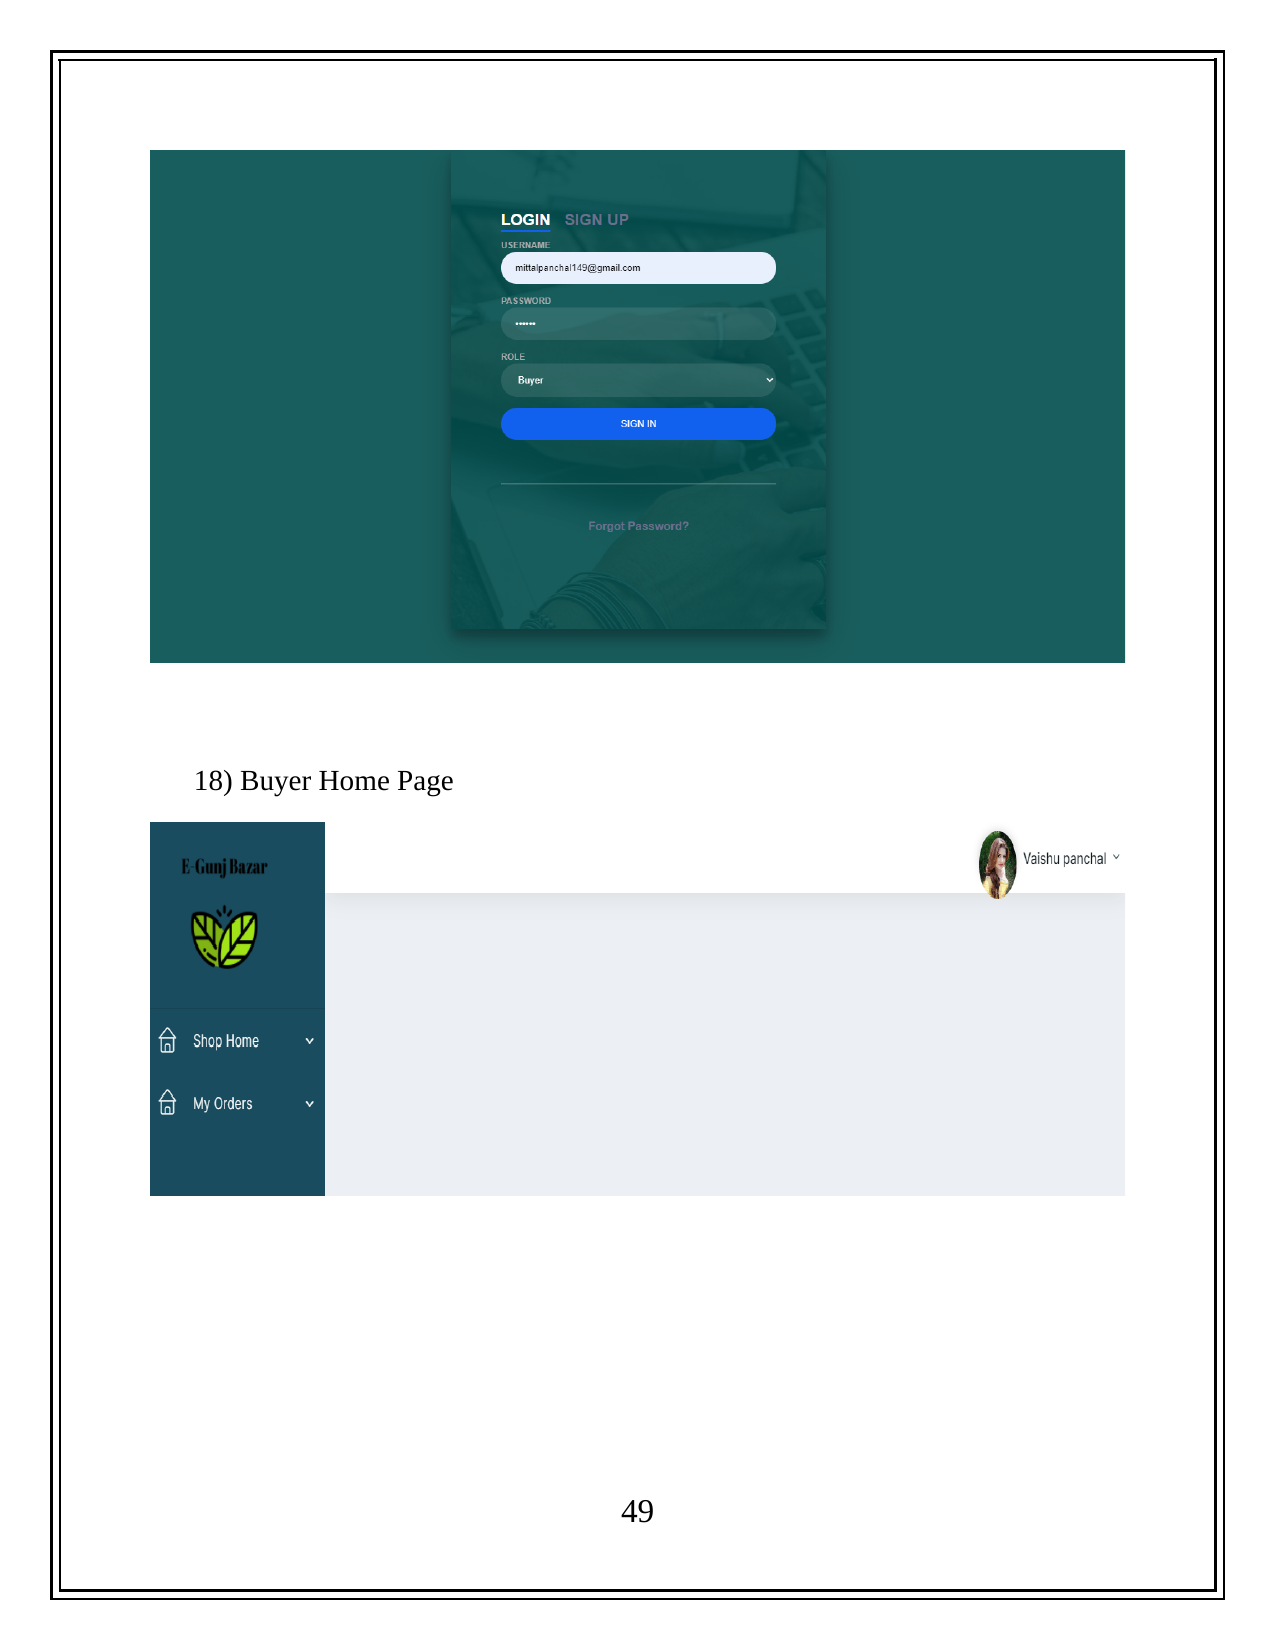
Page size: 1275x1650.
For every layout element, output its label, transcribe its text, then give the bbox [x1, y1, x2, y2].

picture [150, 150, 1125, 663]
picture [150, 822, 1125, 1196]
text 18) Buyer Home Page [150, 763, 1125, 797]
